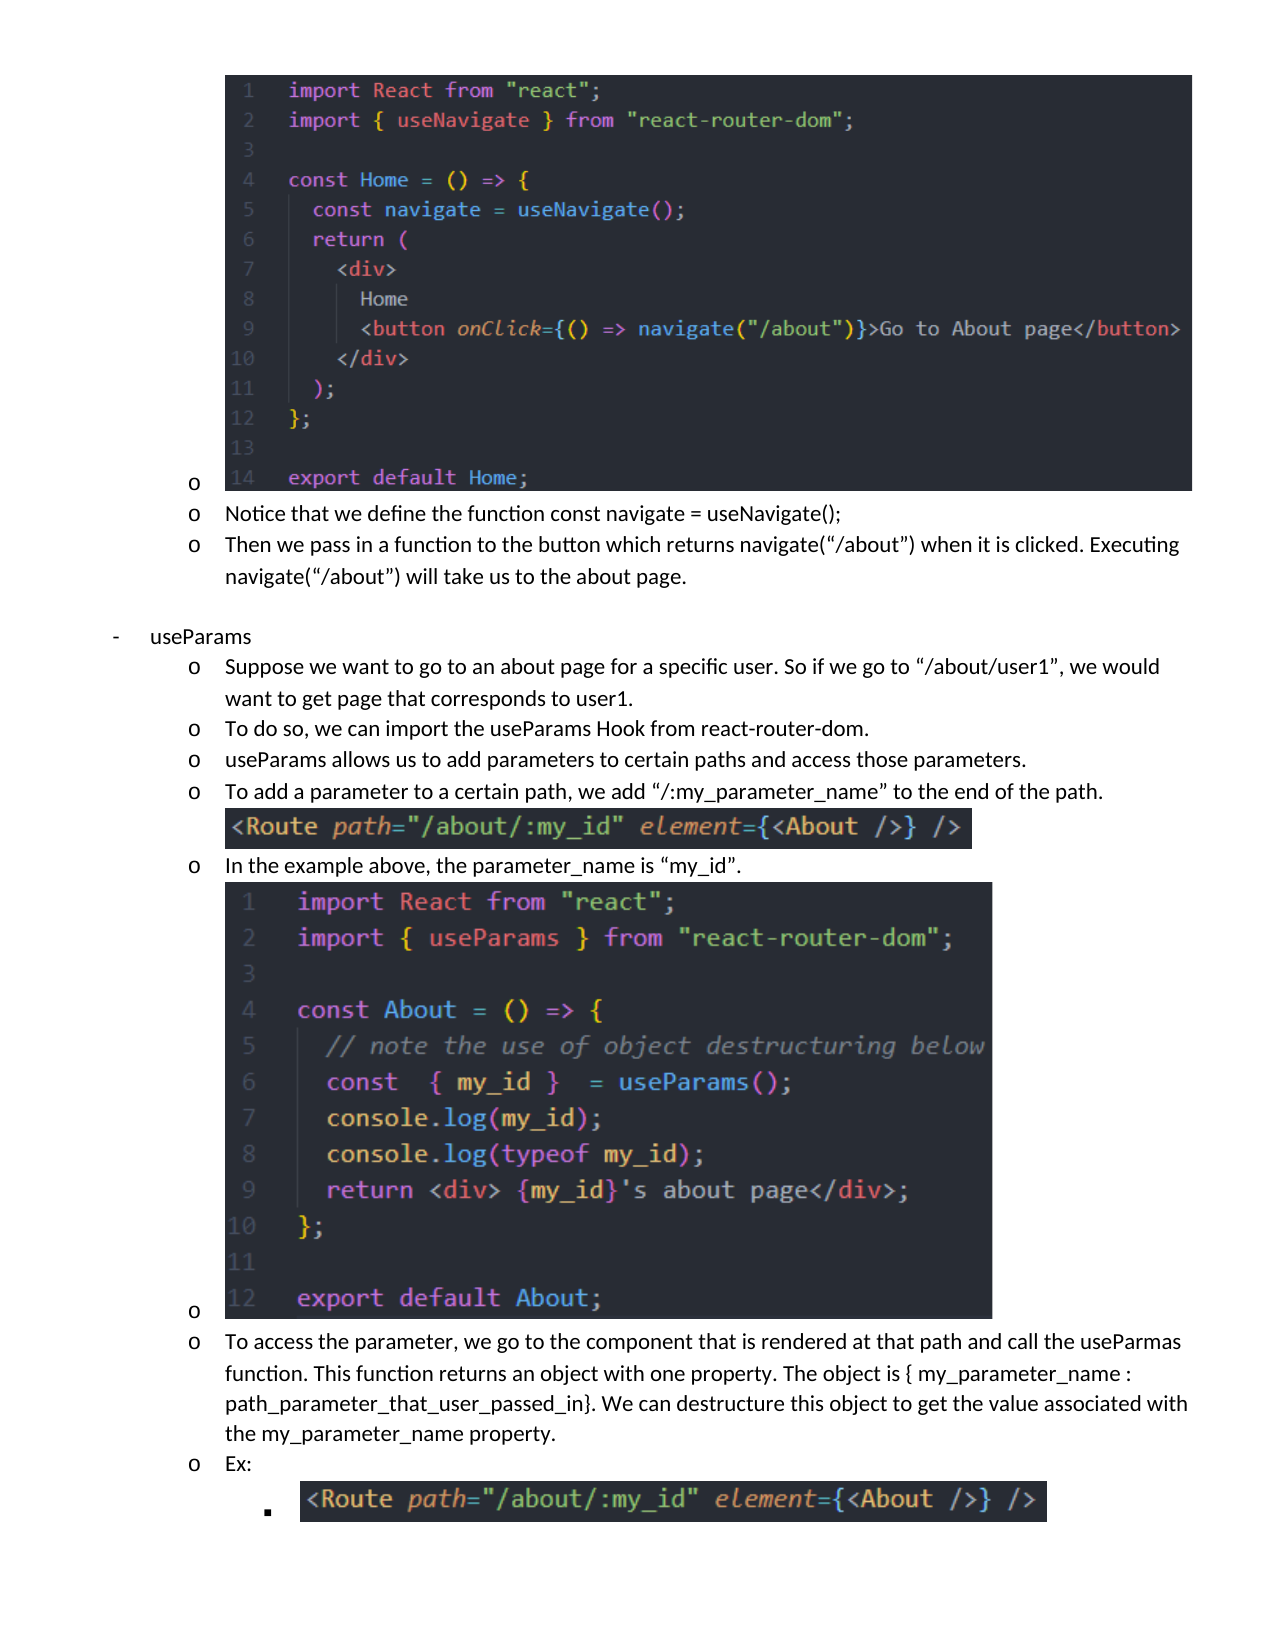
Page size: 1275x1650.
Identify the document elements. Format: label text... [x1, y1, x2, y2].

list To access the parameter, we go to the component that is rendered at that path and call the useParmas function. This function returns an object with one property. The object is { my_parameter_name : path_parameter_that_user_passed_in}. We can destructure this object to get the value associated with the my_parameter_name property. [187, 1327, 1200, 1447]
picture [225, 882, 993, 1319]
list In the example above, the parameter_name is “my_id”. [187, 851, 1200, 880]
picture [225, 808, 972, 849]
list To do so, we can import the useParams Hook from react-router-dom. [187, 714, 1200, 743]
list useParams [112, 622, 1200, 650]
list useParams allows us to add parameters to certain paths and access those parameters. [187, 746, 1200, 775]
picture [225, 75, 1193, 491]
picture [300, 1481, 1047, 1522]
list Ex: [187, 1449, 1200, 1479]
list Then we pass in a function to the button which returns navigate(“/about”) when it is clicked. Executing navigate(“/about”) will take us to the about page. [187, 531, 1200, 590]
list Suppose we want to go to an about page for a specific user. So if we go to “/about/user1”, we would want to get page that corresponds to user1. [187, 652, 1200, 712]
list Notice that we define the function const navigate = useNavigate(); [187, 499, 1200, 528]
